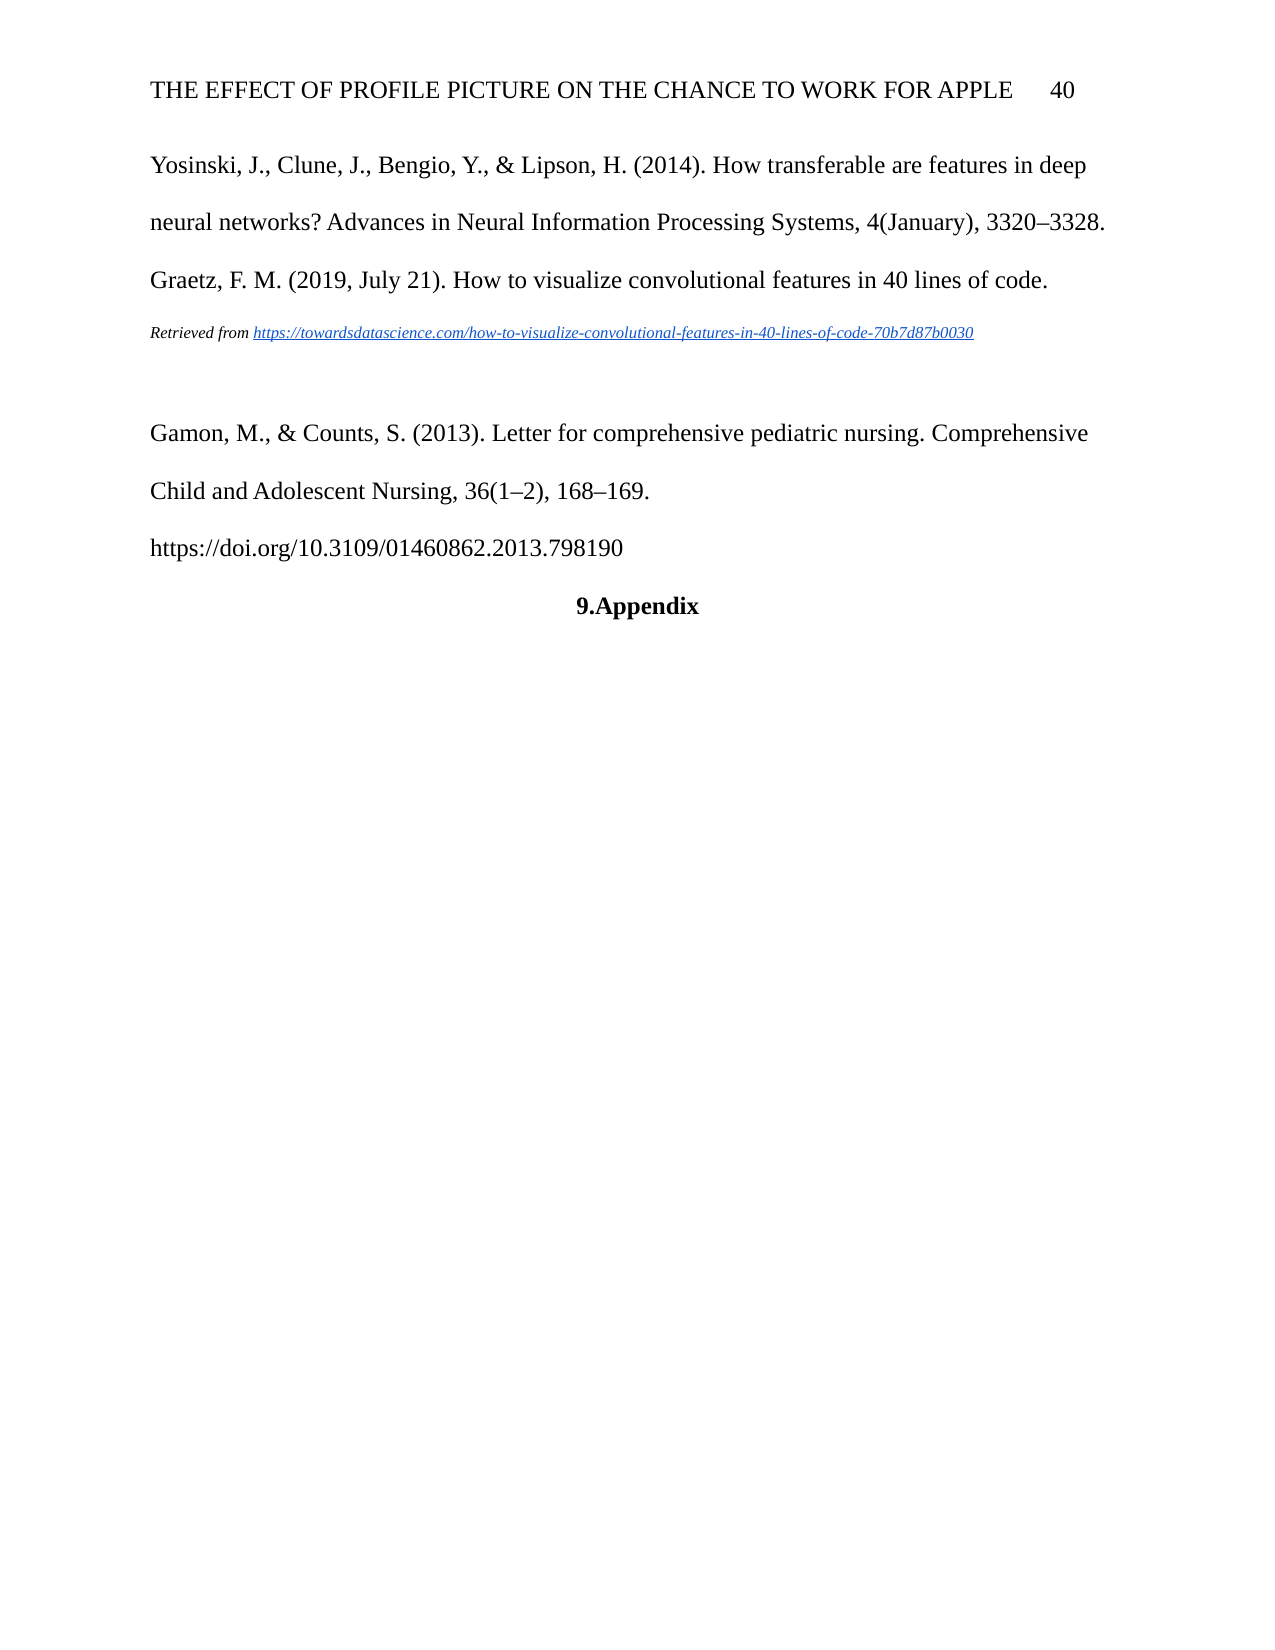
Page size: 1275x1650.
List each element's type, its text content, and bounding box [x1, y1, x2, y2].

text Retrieved from https://towardsdatascience.com/how-to-visualize-convolutional-features-in-40-lines-of-code-70b7d87b0030 [150, 322, 1125, 342]
text Yosinski, J., Clune, J., Bengio, Y., & Lipson, H. (2014). How transferable are features in deep neural networks? Advances in Neural Information Processing Systems, 4(January), 3320–3328. [150, 150, 1125, 236]
text Graetz, F. M. (2019, July 21). How to visualize convolutional features in 40 lines of code. [150, 265, 1125, 294]
text Gamon, M., & Counts, S. (2013). Letter for comprehensive pediatric nursing. Comprehensive Child and Adolescent Nursing, 36(1–2), 168–169. https://doi.org/10.3109/01460862.2013.798190 [150, 418, 1125, 562]
subtitle 9.Appendix [150, 591, 1125, 619]
